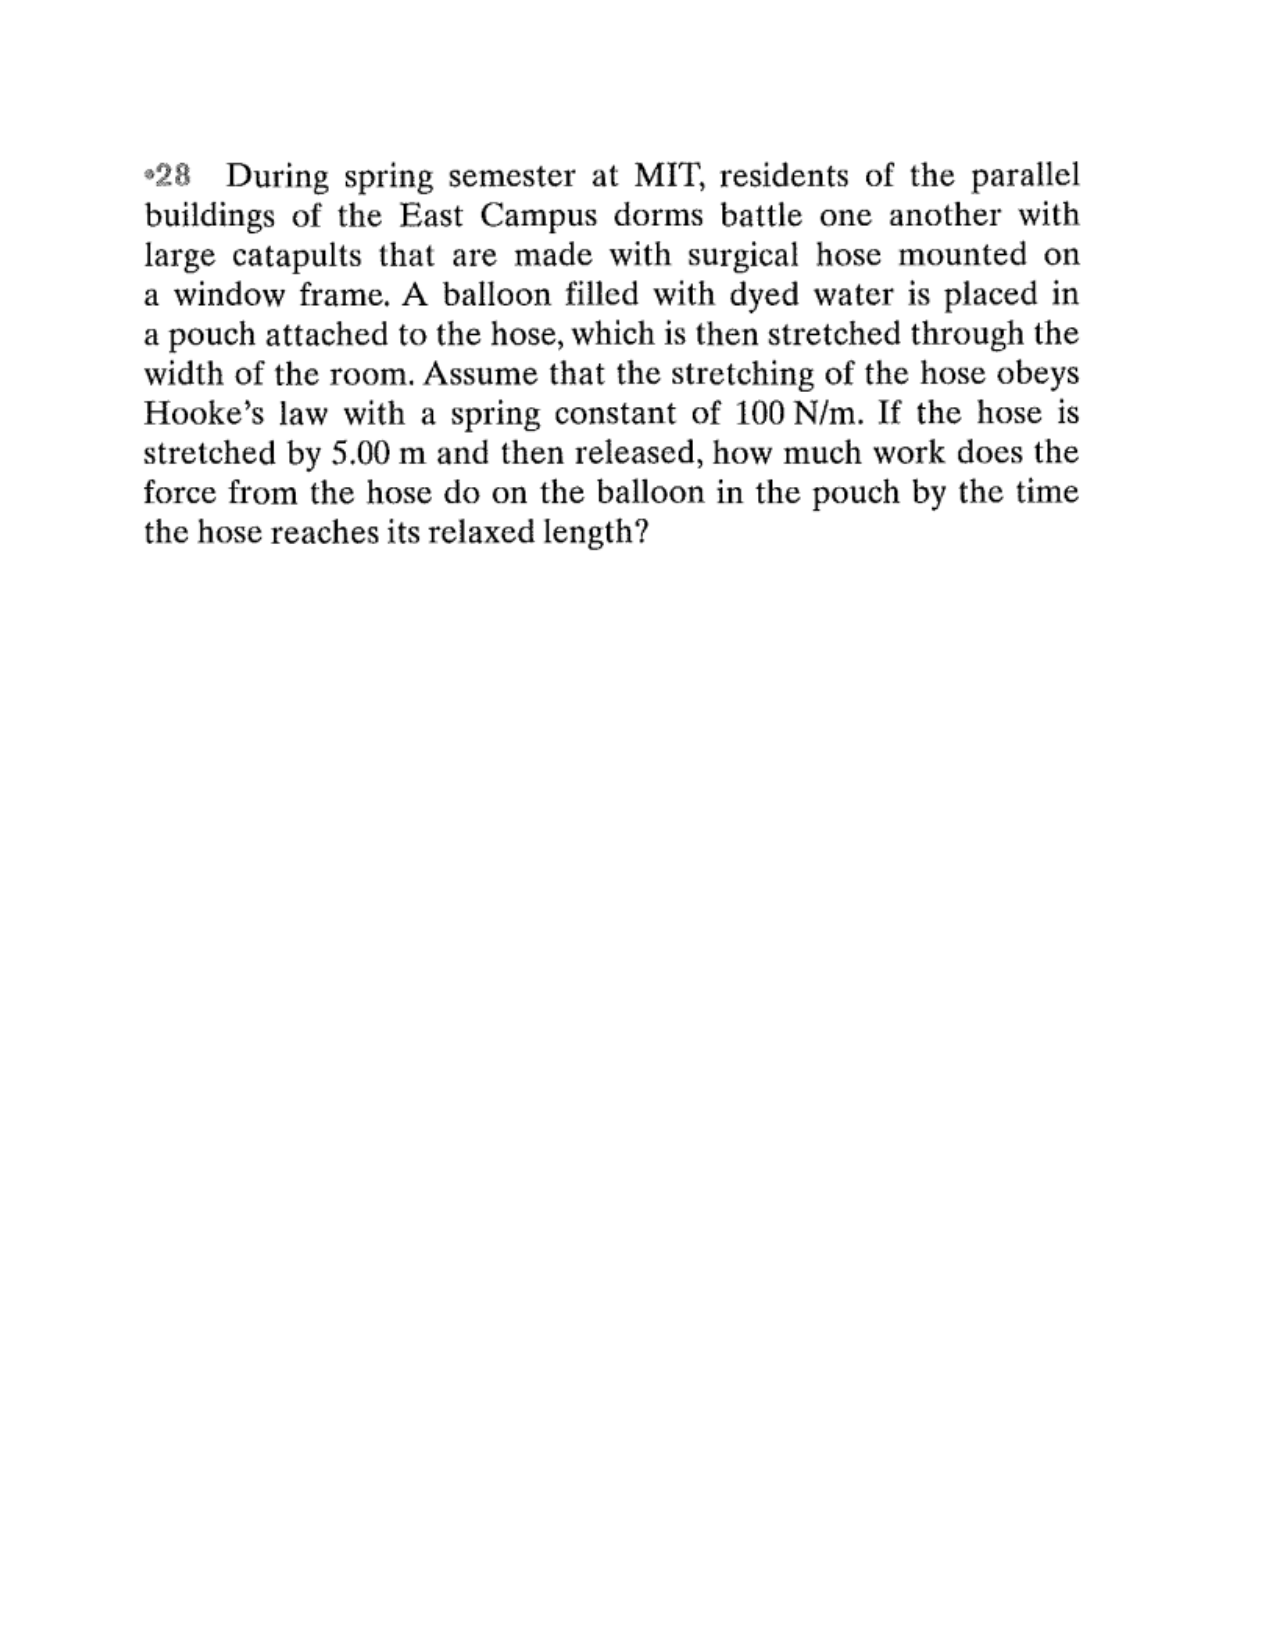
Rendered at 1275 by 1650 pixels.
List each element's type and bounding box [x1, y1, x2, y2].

picture [135, 150, 1090, 555]
